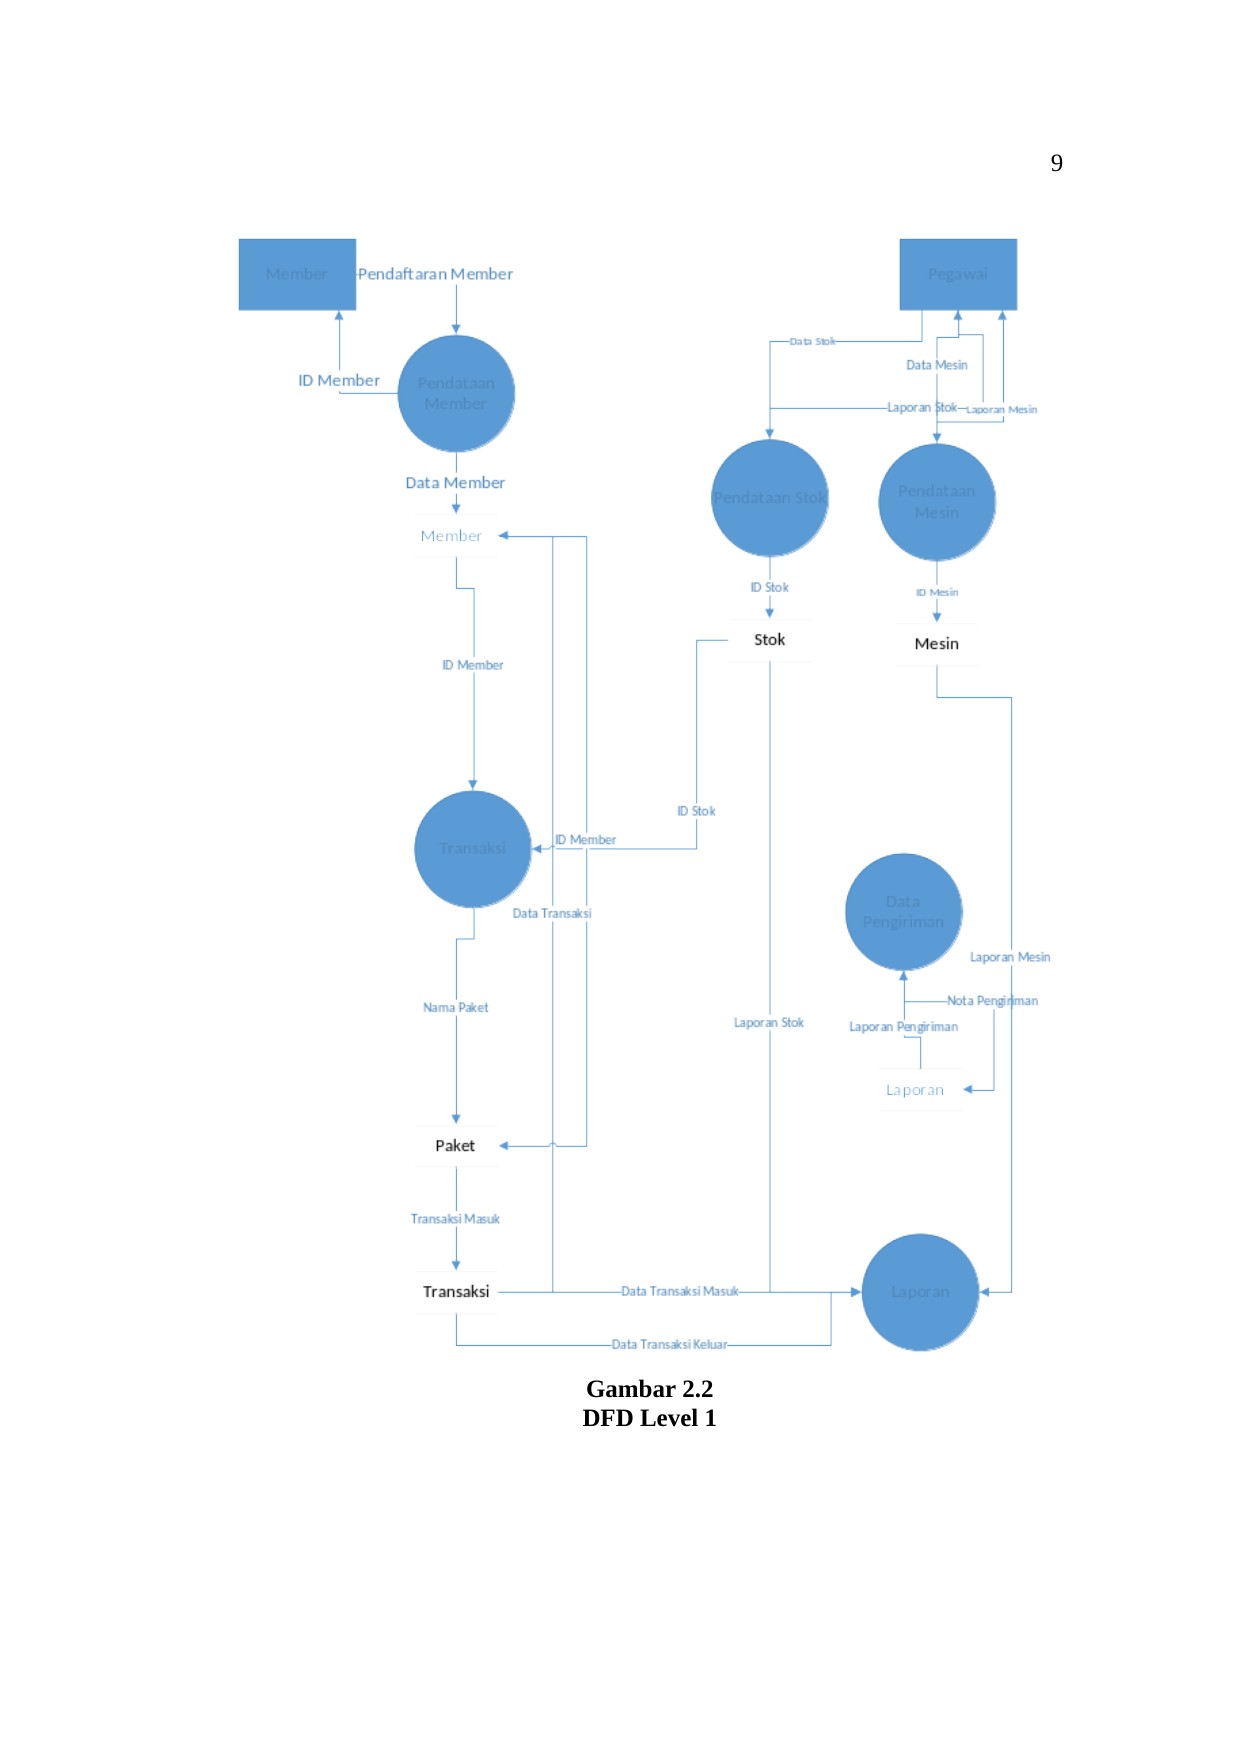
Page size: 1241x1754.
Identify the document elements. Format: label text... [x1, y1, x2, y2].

text DFD Level 1 [236, 1403, 1063, 1431]
text Gambar 2.2 [236, 1374, 1063, 1403]
